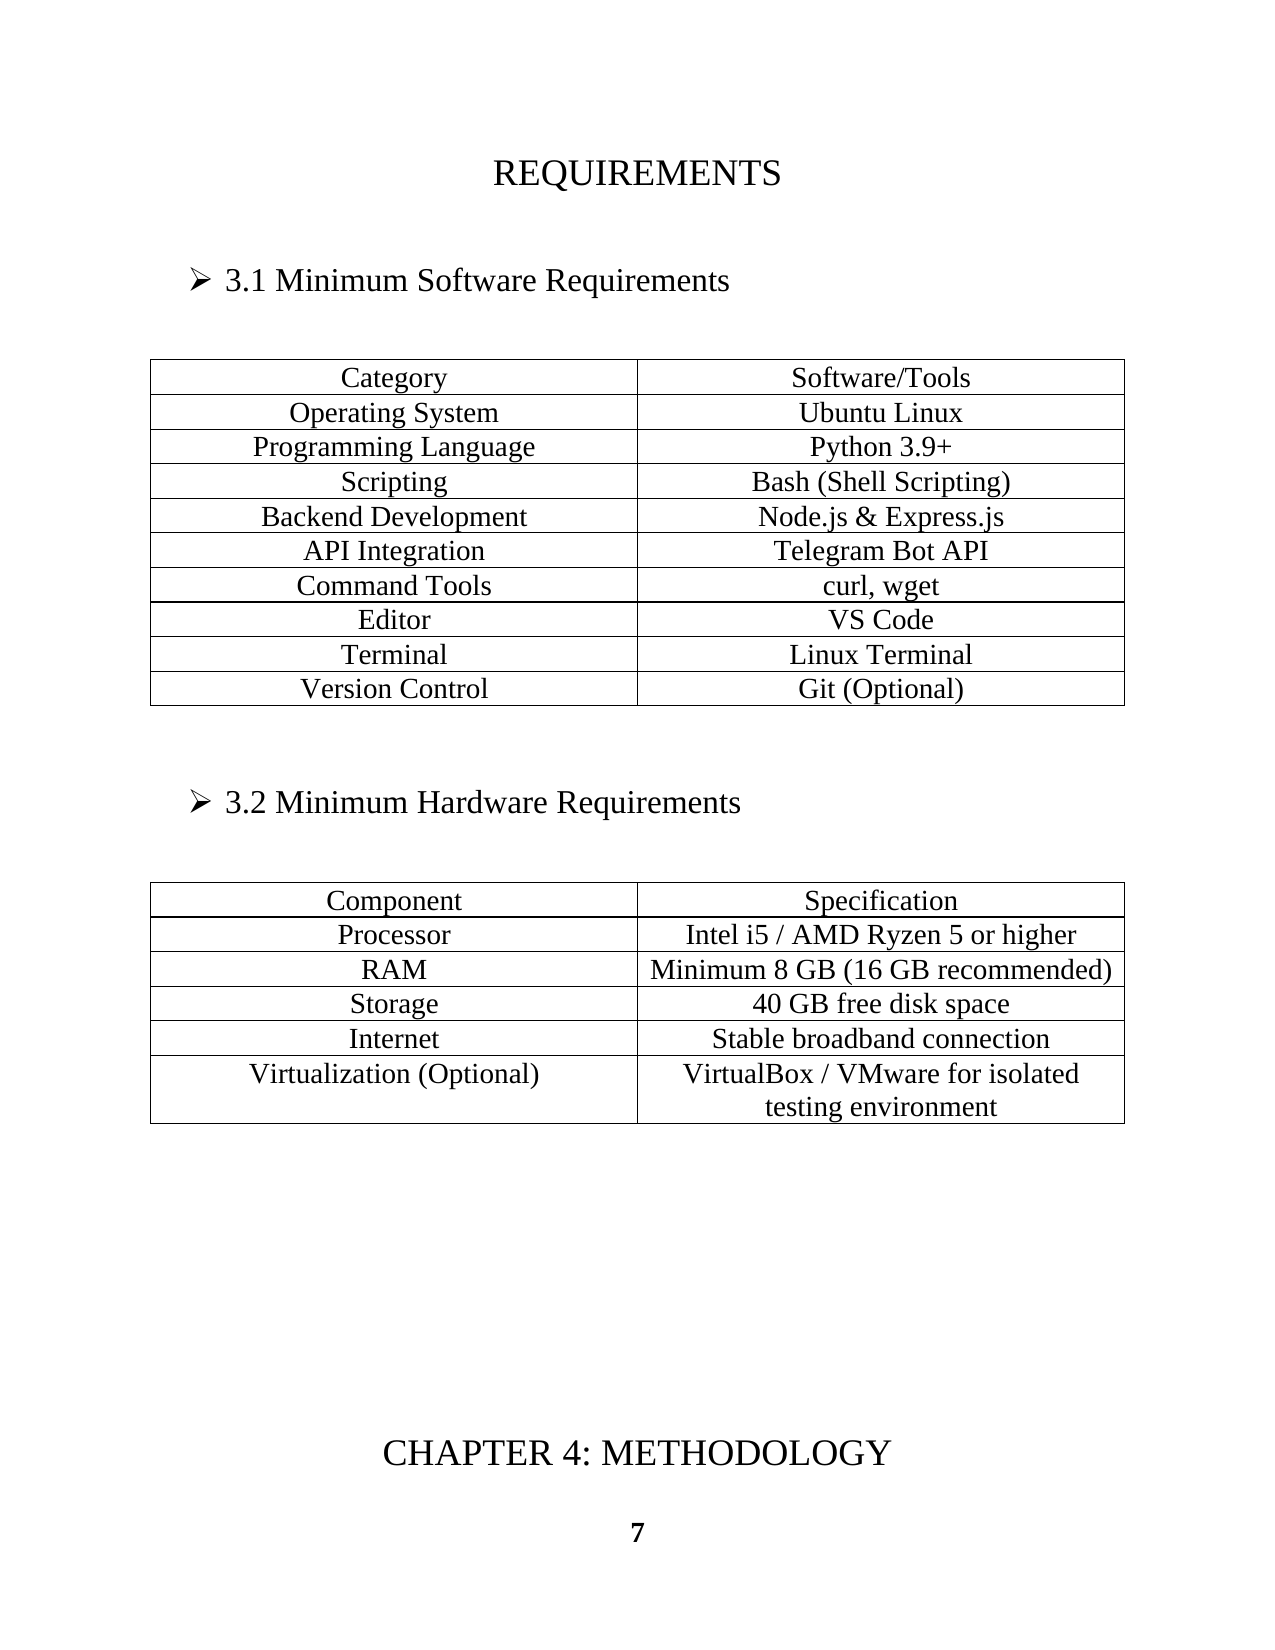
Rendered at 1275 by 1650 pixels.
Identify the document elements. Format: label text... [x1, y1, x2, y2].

table_cell Editor [151, 603, 637, 636]
table_cell Bash (Shell Scripting) [638, 464, 1124, 498]
table_cell Telegram Bot API [638, 533, 1124, 567]
table_cell Storage [151, 987, 637, 1020]
list 3.1 Minimum Software Requirements [187, 260, 1125, 298]
table_cell Version Control [151, 672, 637, 705]
table_cell Python 3.9+ [638, 430, 1124, 463]
table_header Category [151, 360, 637, 394]
table_cell Git (Optional) [638, 672, 1124, 705]
table_cell Scripting [151, 464, 637, 498]
table_cell VS Code [638, 603, 1124, 636]
table_cell Terminal [151, 637, 637, 671]
table_cell RAM [151, 952, 637, 986]
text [150, 150, 1125, 193]
text CHAPTER 4: METHODOLOGY [150, 1431, 1125, 1474]
table_cell Programming Language [151, 430, 637, 463]
table_header Component [151, 883, 637, 916]
table_cell 40 GB free disk space [638, 987, 1124, 1020]
table_cell Stable broadband connection [638, 1021, 1124, 1055]
table_cell Backend Development [151, 499, 637, 532]
table_cell Operating System [151, 395, 637, 428]
table_cell Minimum 8 GB (16 GB recommended) [638, 952, 1124, 986]
table_cell curl, wget [638, 568, 1124, 601]
list 3.2 Minimum Hardware Requirements [187, 783, 1125, 821]
table_cell VirtualBox / VMware for isolated testing environment [638, 1056, 1124, 1123]
table_cell Internet [151, 1021, 637, 1055]
table_cell Virtualization (Optional) [151, 1056, 637, 1123]
table_cell Intel i5 / AMD Ryzen 5 or higher [638, 918, 1124, 951]
table_cell API Integration [151, 533, 637, 567]
table_cell Command Tools [151, 568, 637, 601]
table_header Specification [638, 883, 1124, 916]
table_cell Linux Terminal [638, 637, 1124, 671]
table_cell Node.js & Express.js [638, 499, 1124, 532]
table_cell Ubuntu Linux [638, 395, 1124, 428]
table_header Software/Tools [638, 360, 1124, 394]
table_cell Processor [151, 918, 637, 951]
